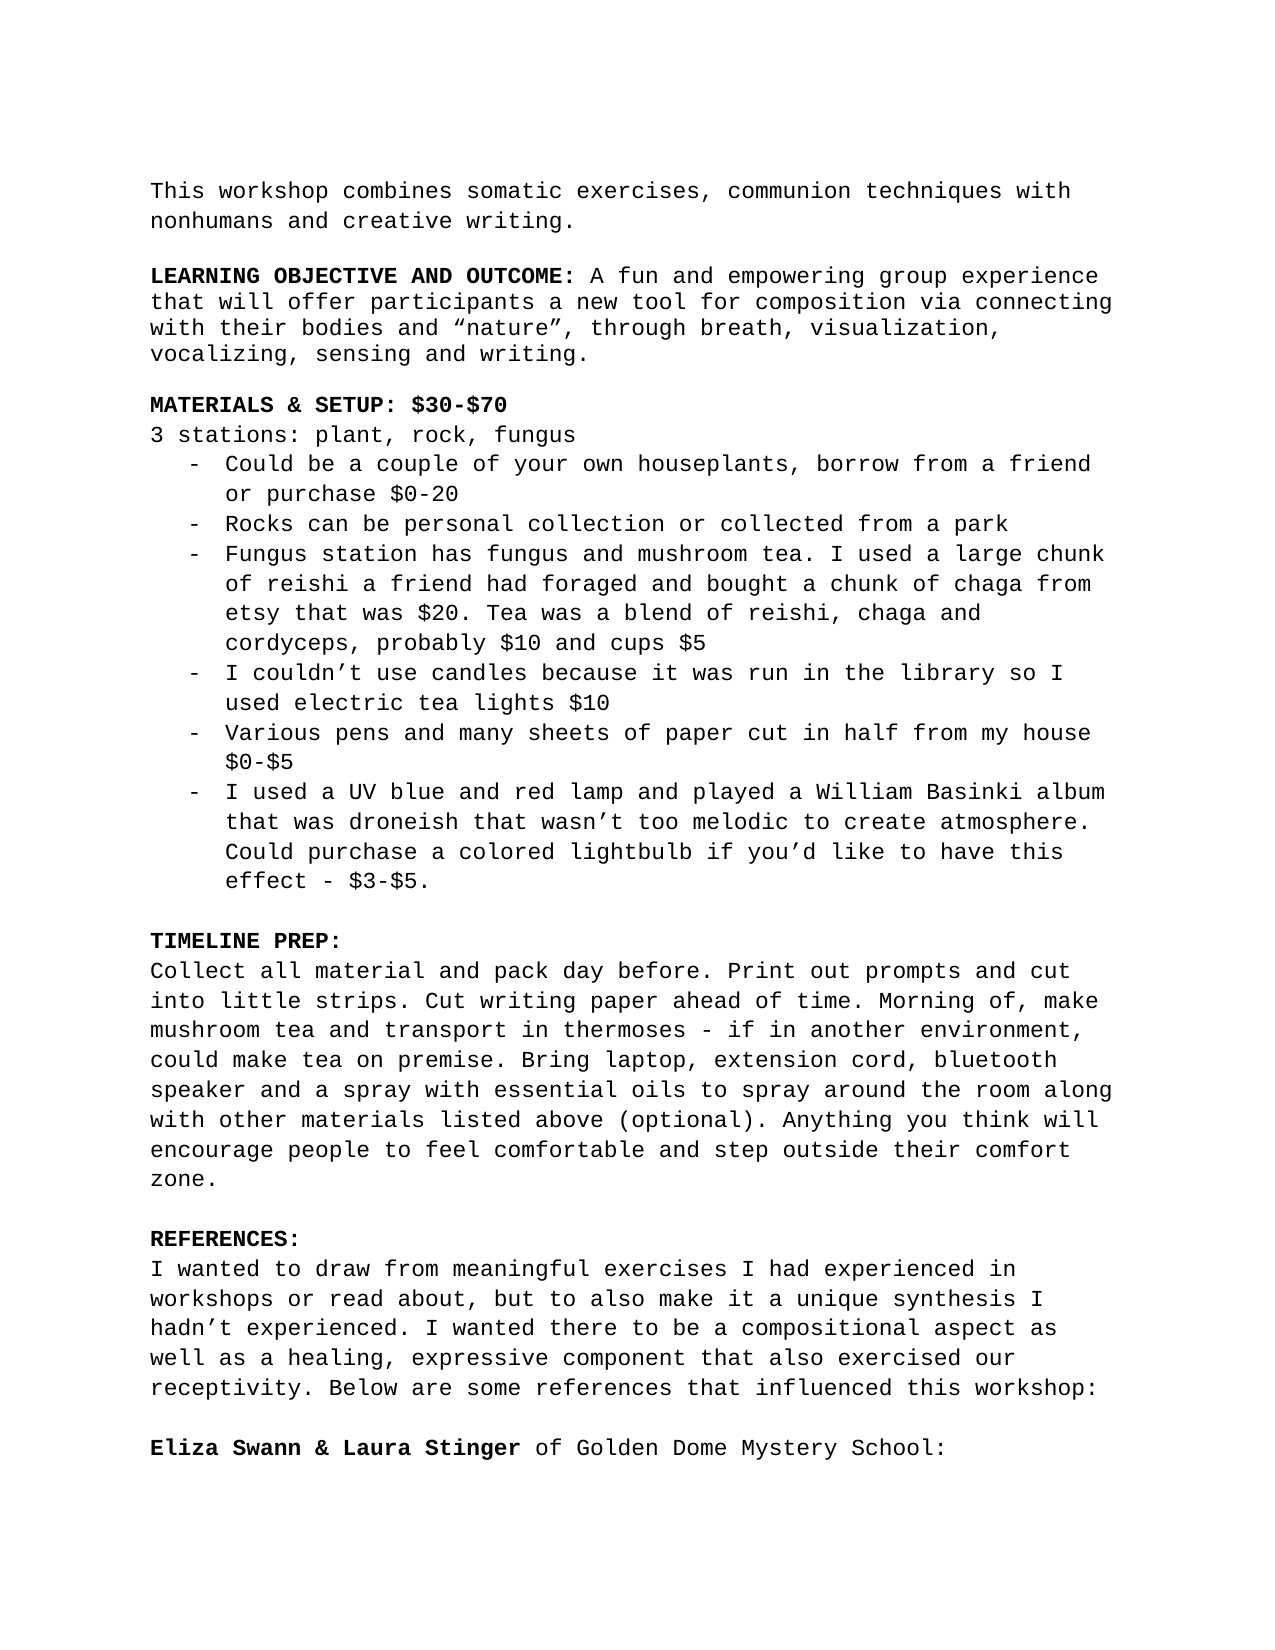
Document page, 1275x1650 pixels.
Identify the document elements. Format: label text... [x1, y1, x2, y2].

text Eliza Swann & Laura Stinger of Golden Dome Mystery School: [150, 1436, 1125, 1462]
list I used a UV blue and red lamp and played a William Basinki album that was droneish that wasn’t too melodic to create atmosphere. Could purchase a colored lightbulb if you’d like to have this effect - $3-$5. [187, 780, 1125, 896]
list I couldn’t use candles because it was run in the library so I used electric tea lights $10 [187, 661, 1125, 717]
text This workshop combines somatic exercises, communion techniques with nonhumans and creative writing. [150, 180, 1125, 236]
text REFERENCES: [150, 1227, 1125, 1253]
list Fungus station has fungus and mushroom tea. I used a large chunk of reishi a friend had foraged and bought a chunk of chaga from etsy that was $20. Tea was a blend of reishi, chaga and cordyceps, probably $10 and cups $5 [187, 542, 1125, 657]
text MATERIALS & SETUP: $30-$70 [150, 393, 1125, 419]
list Various pens and many sheets of paper cut in half from my house $0-$5 [187, 721, 1125, 777]
text Collect all material and pack day before. Print out prompts and cut into little strips. Cut writing paper ahead of time. Morning of, make mushroom tea and transport in thermoses - if in another environment, could make tea on premise. Bring laptop, extension cord, bluetooth speaker and a spray with essential oils to spray around the room along with other materials listed above (optional). Anything you think will encourage people to feel comfortable and step outside their comfort zone. [150, 959, 1125, 1194]
text 3 stations: plant, rock, fungus [150, 423, 1125, 449]
text LEARNING OBJECTIVE AND OUTCOME: A fun and empowering group experience that will offer participants a new tool for composition via connecting with their bodies and “nature”, through breath, visualization, vocalizing, sensing and writing. [150, 264, 1125, 368]
text TIMELINE PREP: [150, 929, 1125, 955]
list Rocks can be personal collection or collected from a park [187, 512, 1125, 538]
list Could be a couple of your own houseplants, borrow from a friend or purchase $0-20 [187, 453, 1125, 508]
text I wanted to draw from meaningful exercises I had experienced in workshops or read about, but to also make it a unique synthesis I hadn’t experienced. I wanted there to be a compositional aspect as well as a healing, expressive component that also exercised our receptivity. Below are some references that influenced this workshop: [150, 1257, 1125, 1402]
